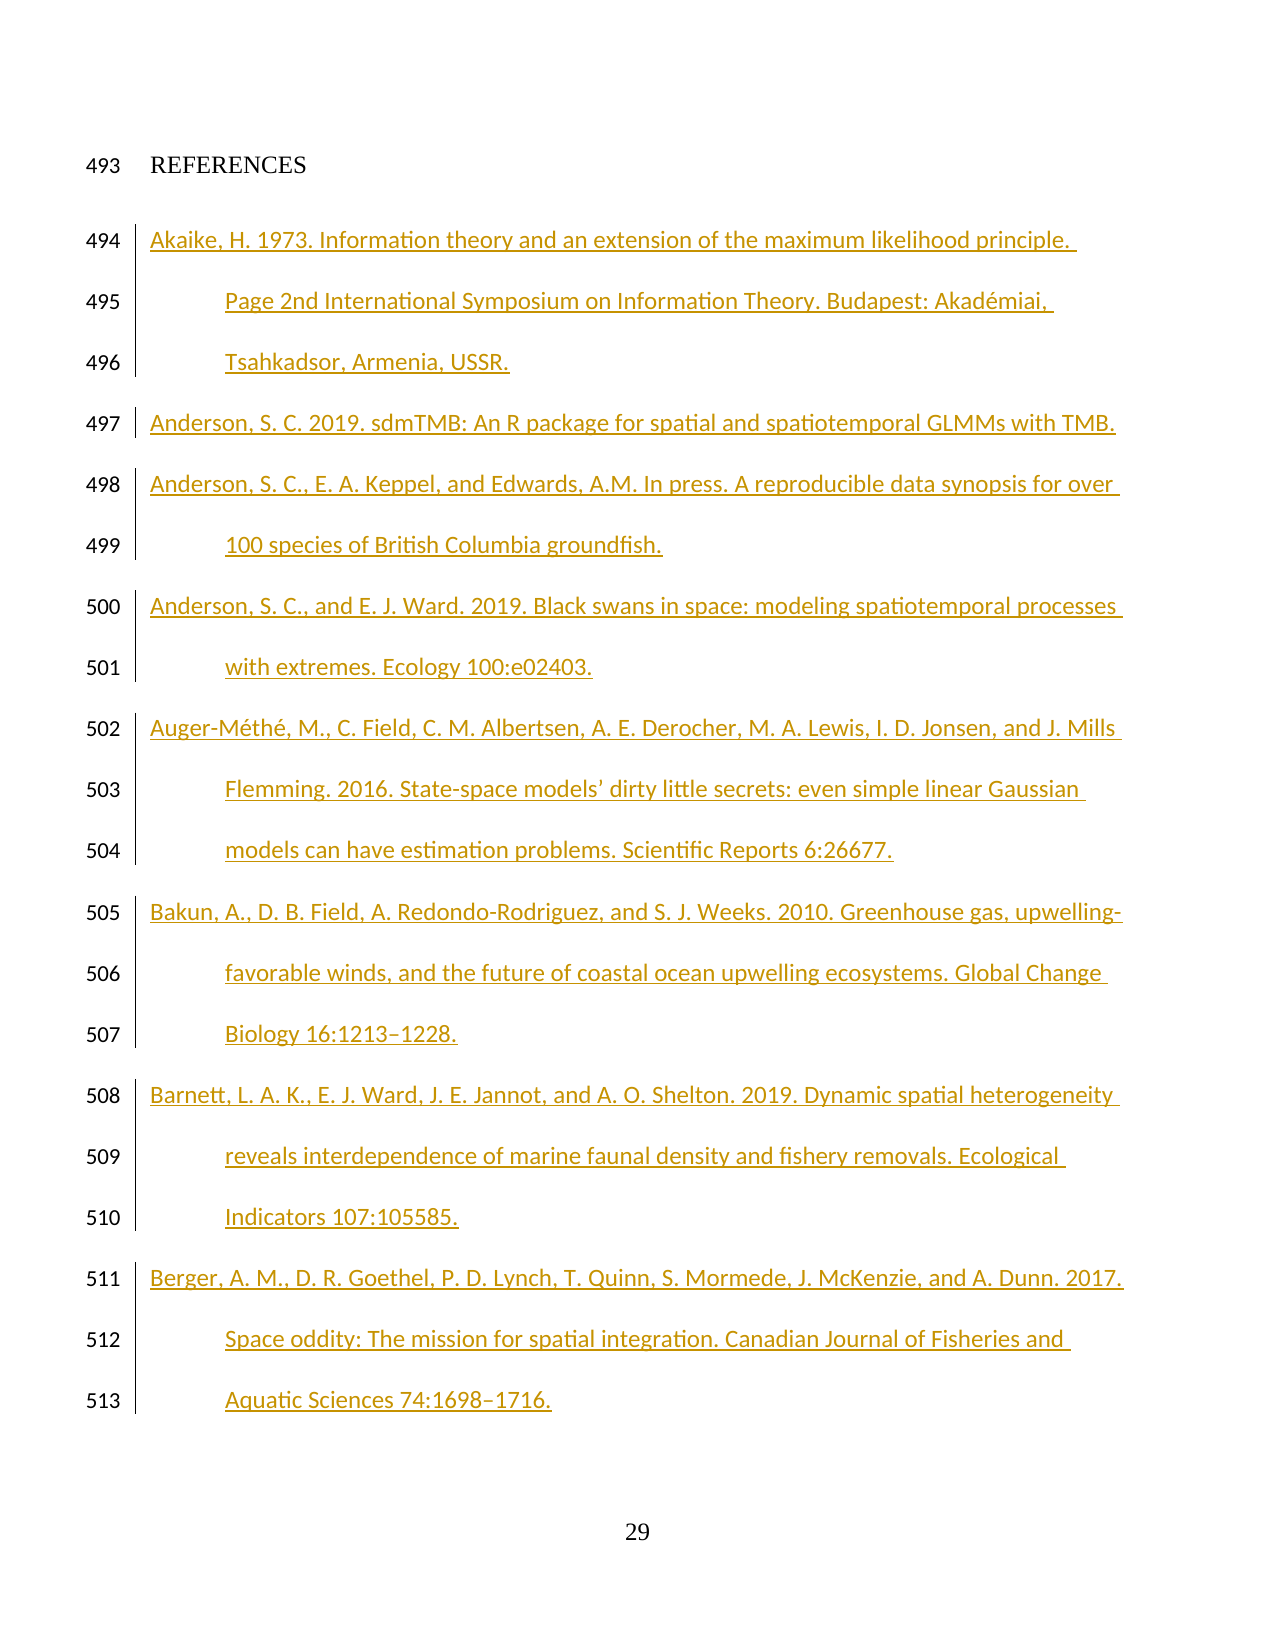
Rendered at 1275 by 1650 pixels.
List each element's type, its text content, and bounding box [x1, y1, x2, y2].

text REFERENCES [150, 150, 1125, 179]
